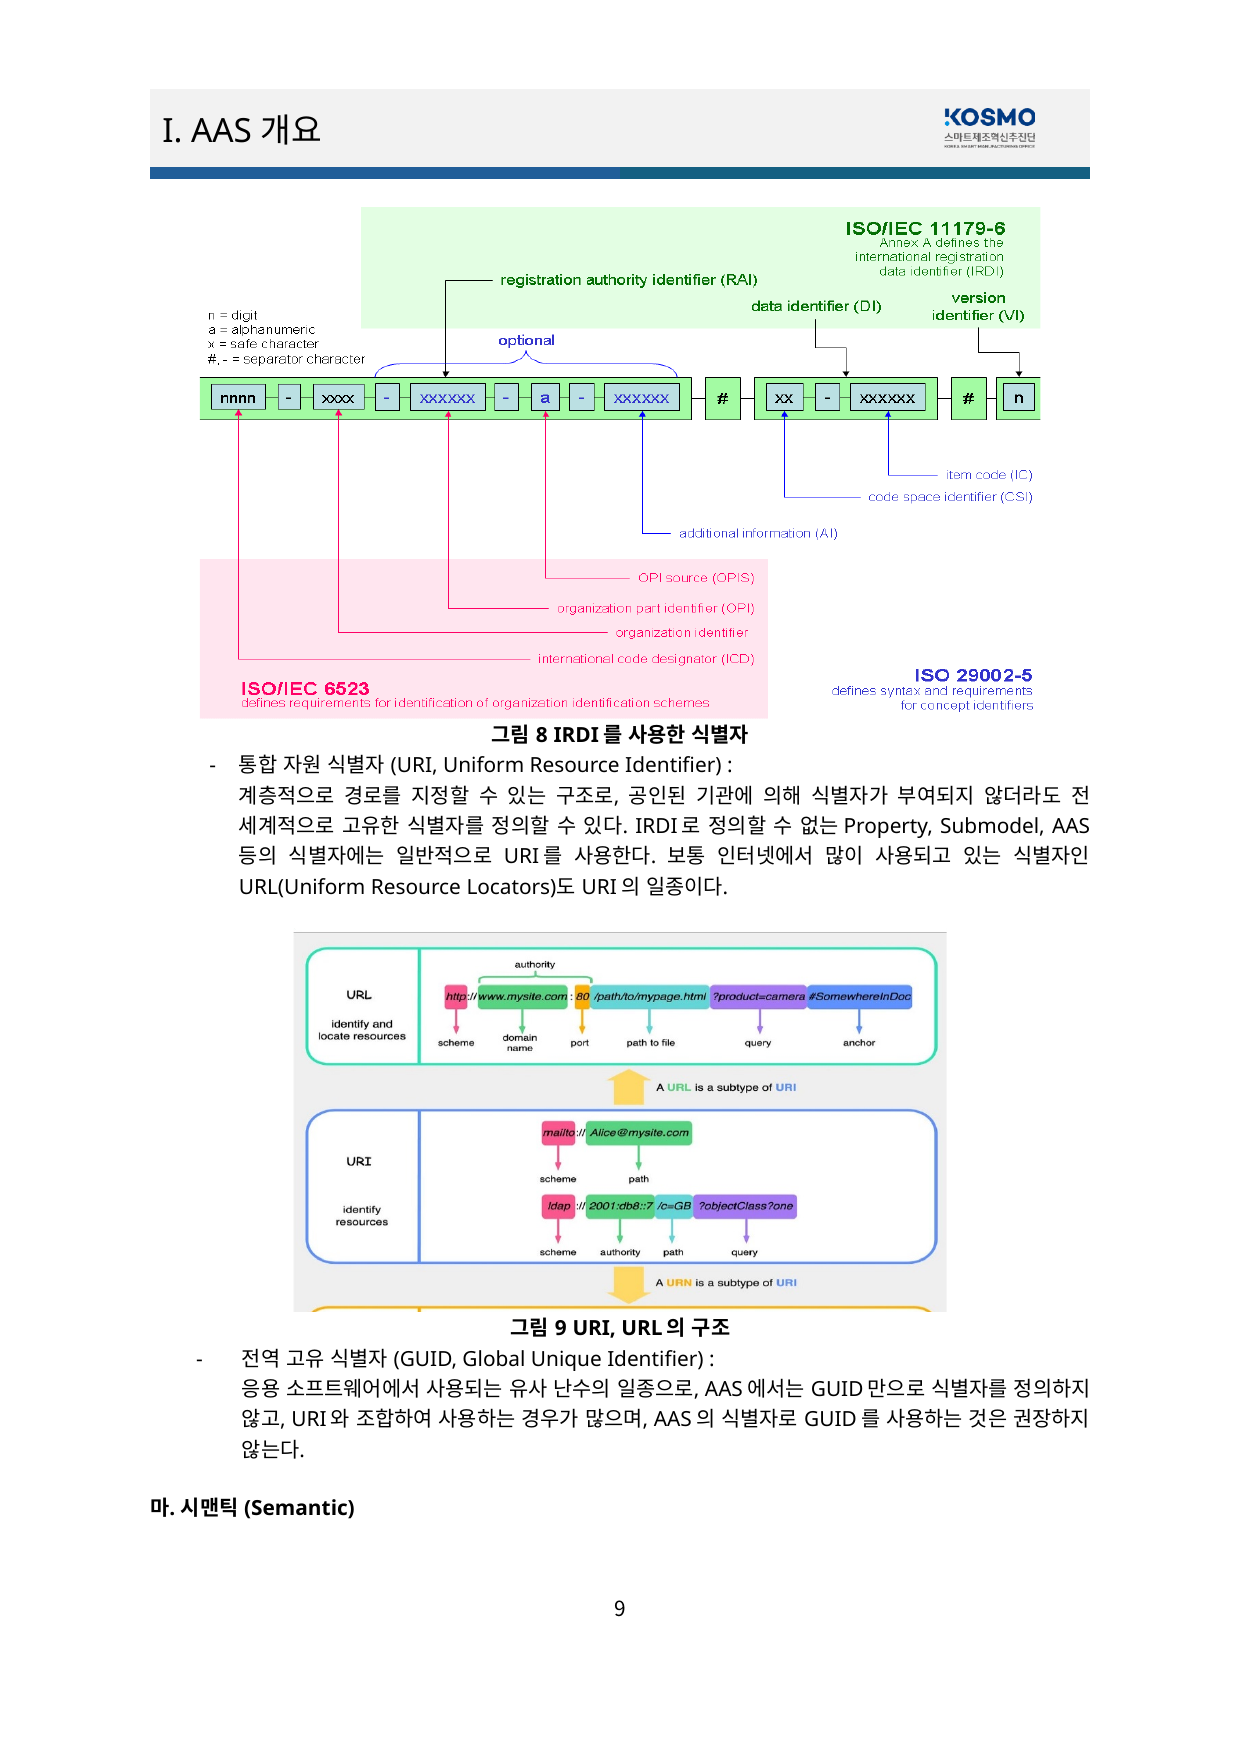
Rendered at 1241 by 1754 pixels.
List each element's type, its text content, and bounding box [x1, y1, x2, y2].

picture [944, 108, 1035, 148]
picture [293, 928, 947, 1312]
picture [199, 207, 1041, 719]
text 그림 IRDI를 사용한 식별자 [150, 718, 1090, 749]
list 전역 고유 식별자 (GUID, Global Unique Identifier) : 응용 소프트웨어에서 사용되는 유사 난수의 일종으로, AAS에서는 GUID만으로 식별자를 정의하지 않고, URI와 조합하여 사용하는 경우가 많으며, AAS의 식별자로 GUID를 사용하는 것은 권장하지 않는다. [196, 1342, 1090, 1463]
list 통합 자원 식별자 (URI, Uniform Resource Identifier) : 계층적으로 경로를 지정할 수 있는 구조로, 공인된 기관에 의해 식별자가 부여되지 않더라도 전 세계적으로 고유한 식별자를 정의할 수 있다. IRDI로 정의할 수 없는Property, Submodel, AAS 등의 식별자에는 일반적으로 URI를 사용한다. 보통 인터넷에서 많이 사용되고 있는 식별자인 URL(Uniform Resource Locators)도 URI의 일종이다. [209, 749, 1090, 900]
text 그림 9 URI, URL의 구조 [150, 1312, 1090, 1342]
text 마. 시맨틱 (Semantic) [150, 1492, 1090, 1522]
